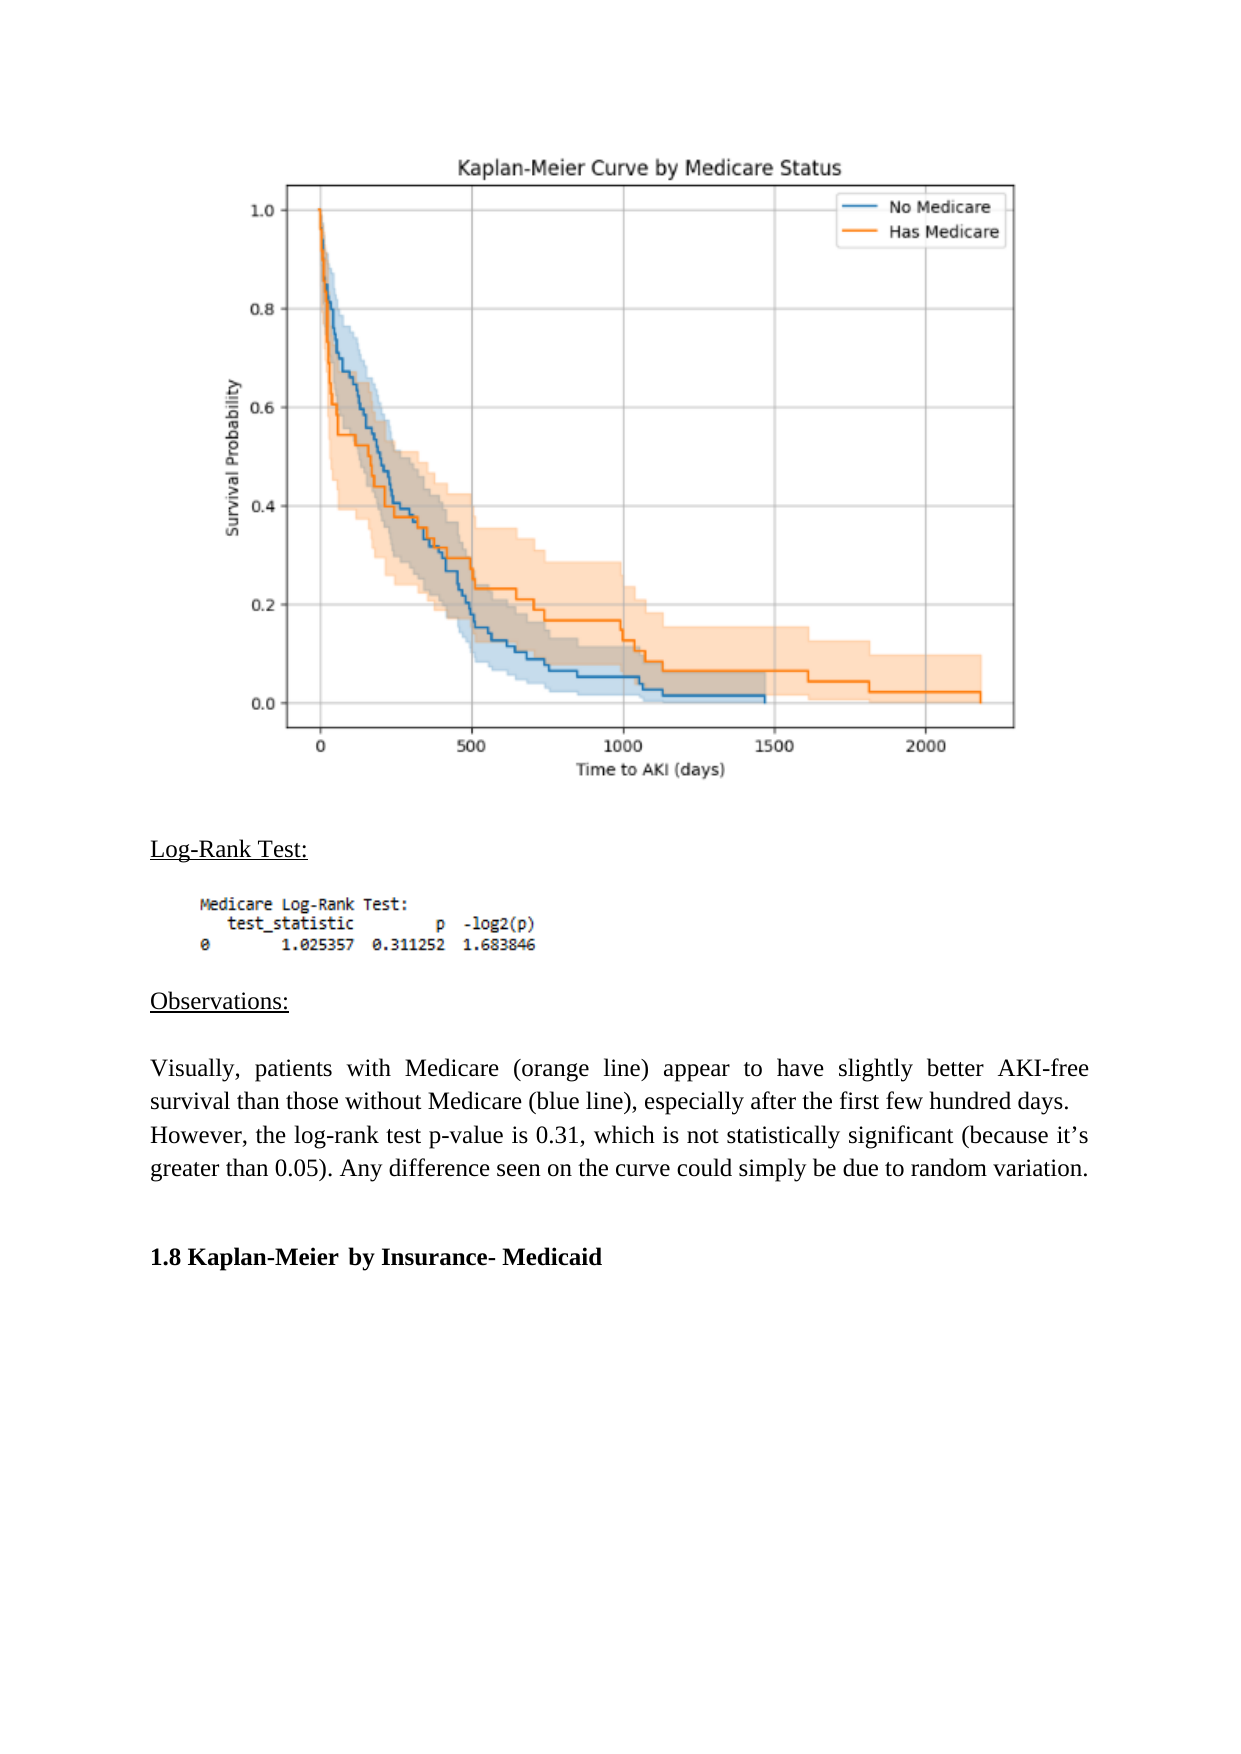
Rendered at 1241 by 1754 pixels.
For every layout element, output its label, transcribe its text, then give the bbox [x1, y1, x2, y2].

text Log-Rank Test: [150, 834, 1090, 862]
text However, the log-rank test p-value is 0.31, which is not statistically significant (because it’s greater than 0.05). Any difference seen on the curve could simply be due to random variation. [150, 1120, 1090, 1182]
text Observations: [150, 986, 1090, 1015]
text Visually, patients with Medicare (orange line) appear to have slightly better AKI-free survival than those without Medicare (blue line), especially after the first few hundred days. [150, 1053, 1090, 1115]
text 1.8 Kaplan-Meier by Insurance- Medicaid [150, 1242, 1090, 1270]
